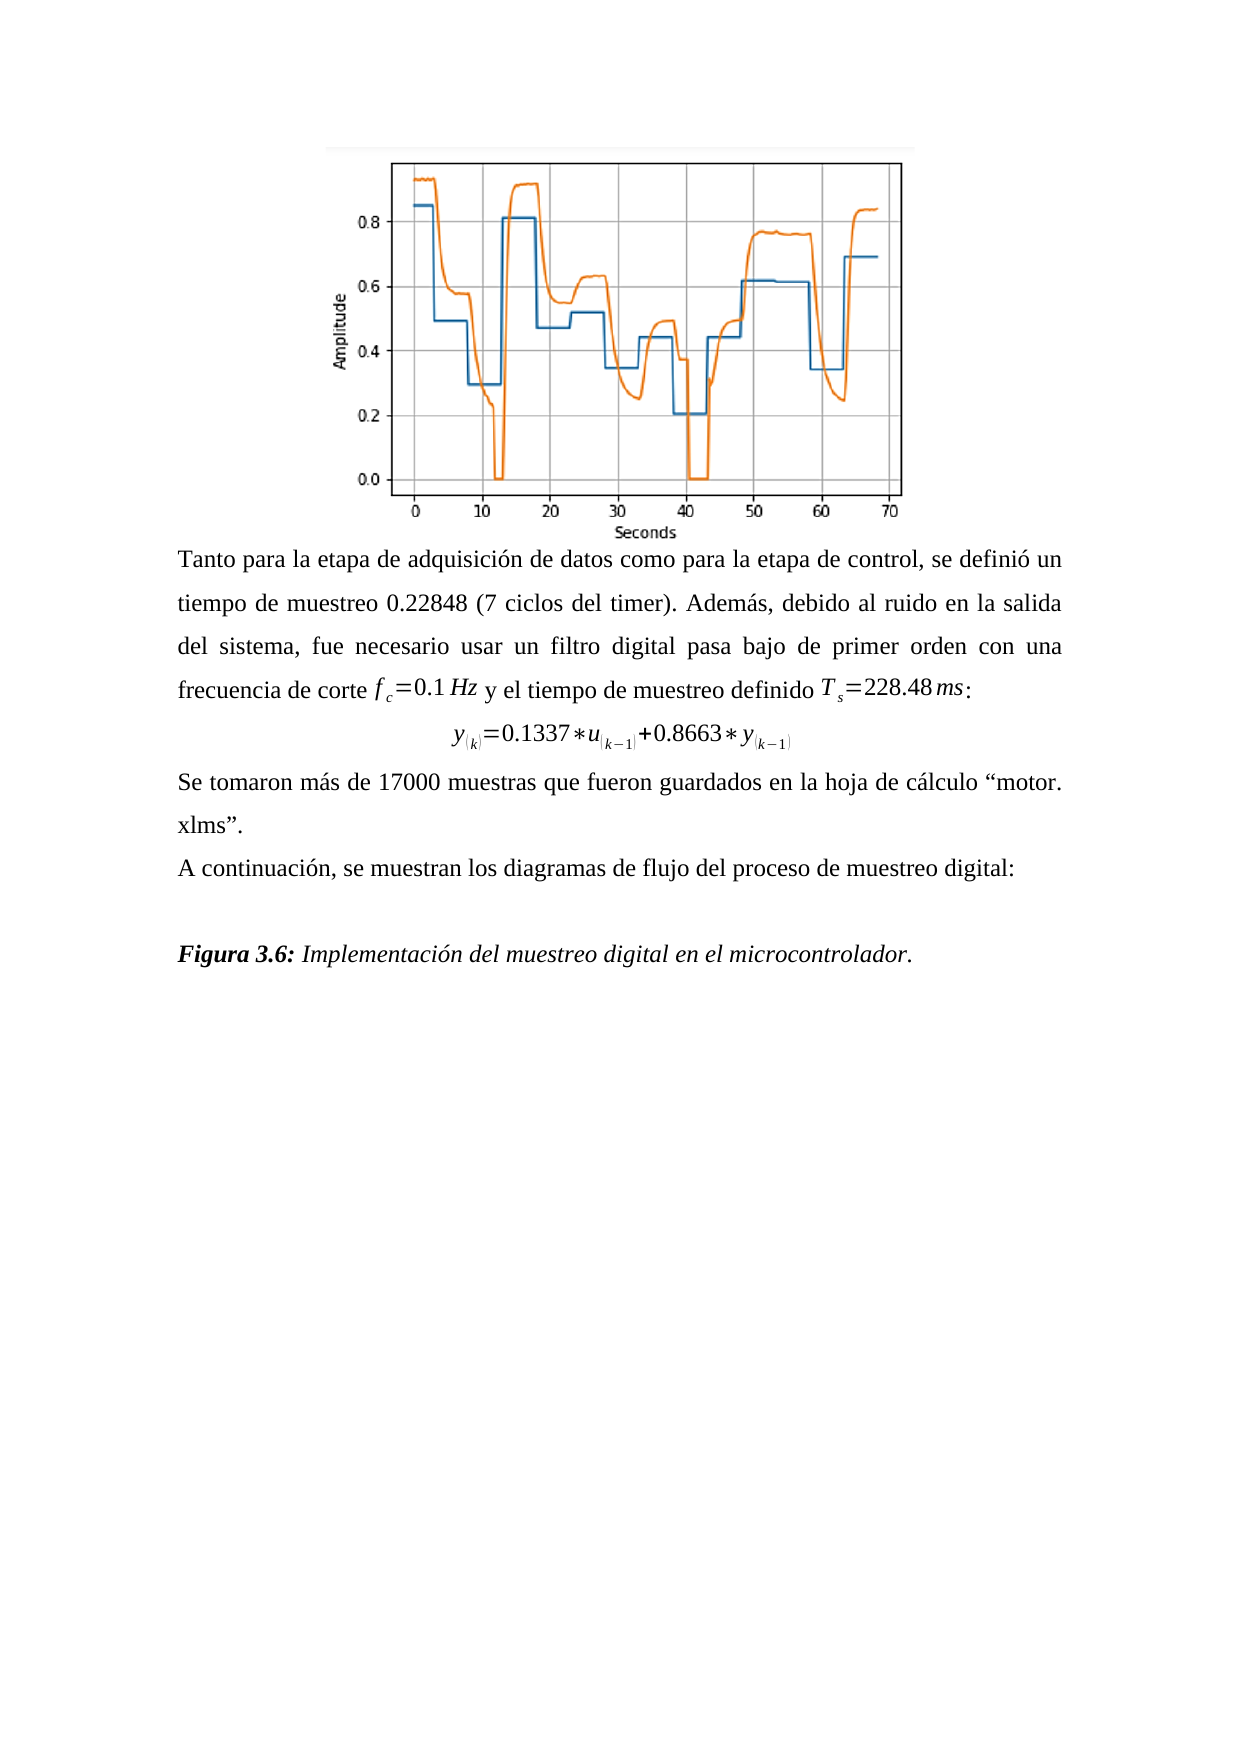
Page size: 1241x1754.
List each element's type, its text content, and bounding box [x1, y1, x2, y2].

text A continuación, se muestran los diagramas de flujo del proceso de muestreo digital: [177, 853, 1063, 882]
text Se tomaron más de 17000 muestras que fueron guardados en la hoja de cálculo “motor. xlms”. [177, 767, 1063, 839]
picture [325, 147, 915, 544]
text Tanto para la etapa de adquisición de datos como para la etapa de control, se definió un tiempo de muestreo 0.22848 (7 ciclos del timer). Además, debido al ruido en la salida del sistema, fue necesario usar un filtro digital pasa bajo de primer orden con una frecuencia de corte y el tiempo de muestreo definido : [177, 544, 1063, 705]
text Figura 3.6: Implementación del muestreo digital en el microcontrolador. [177, 939, 1063, 968]
